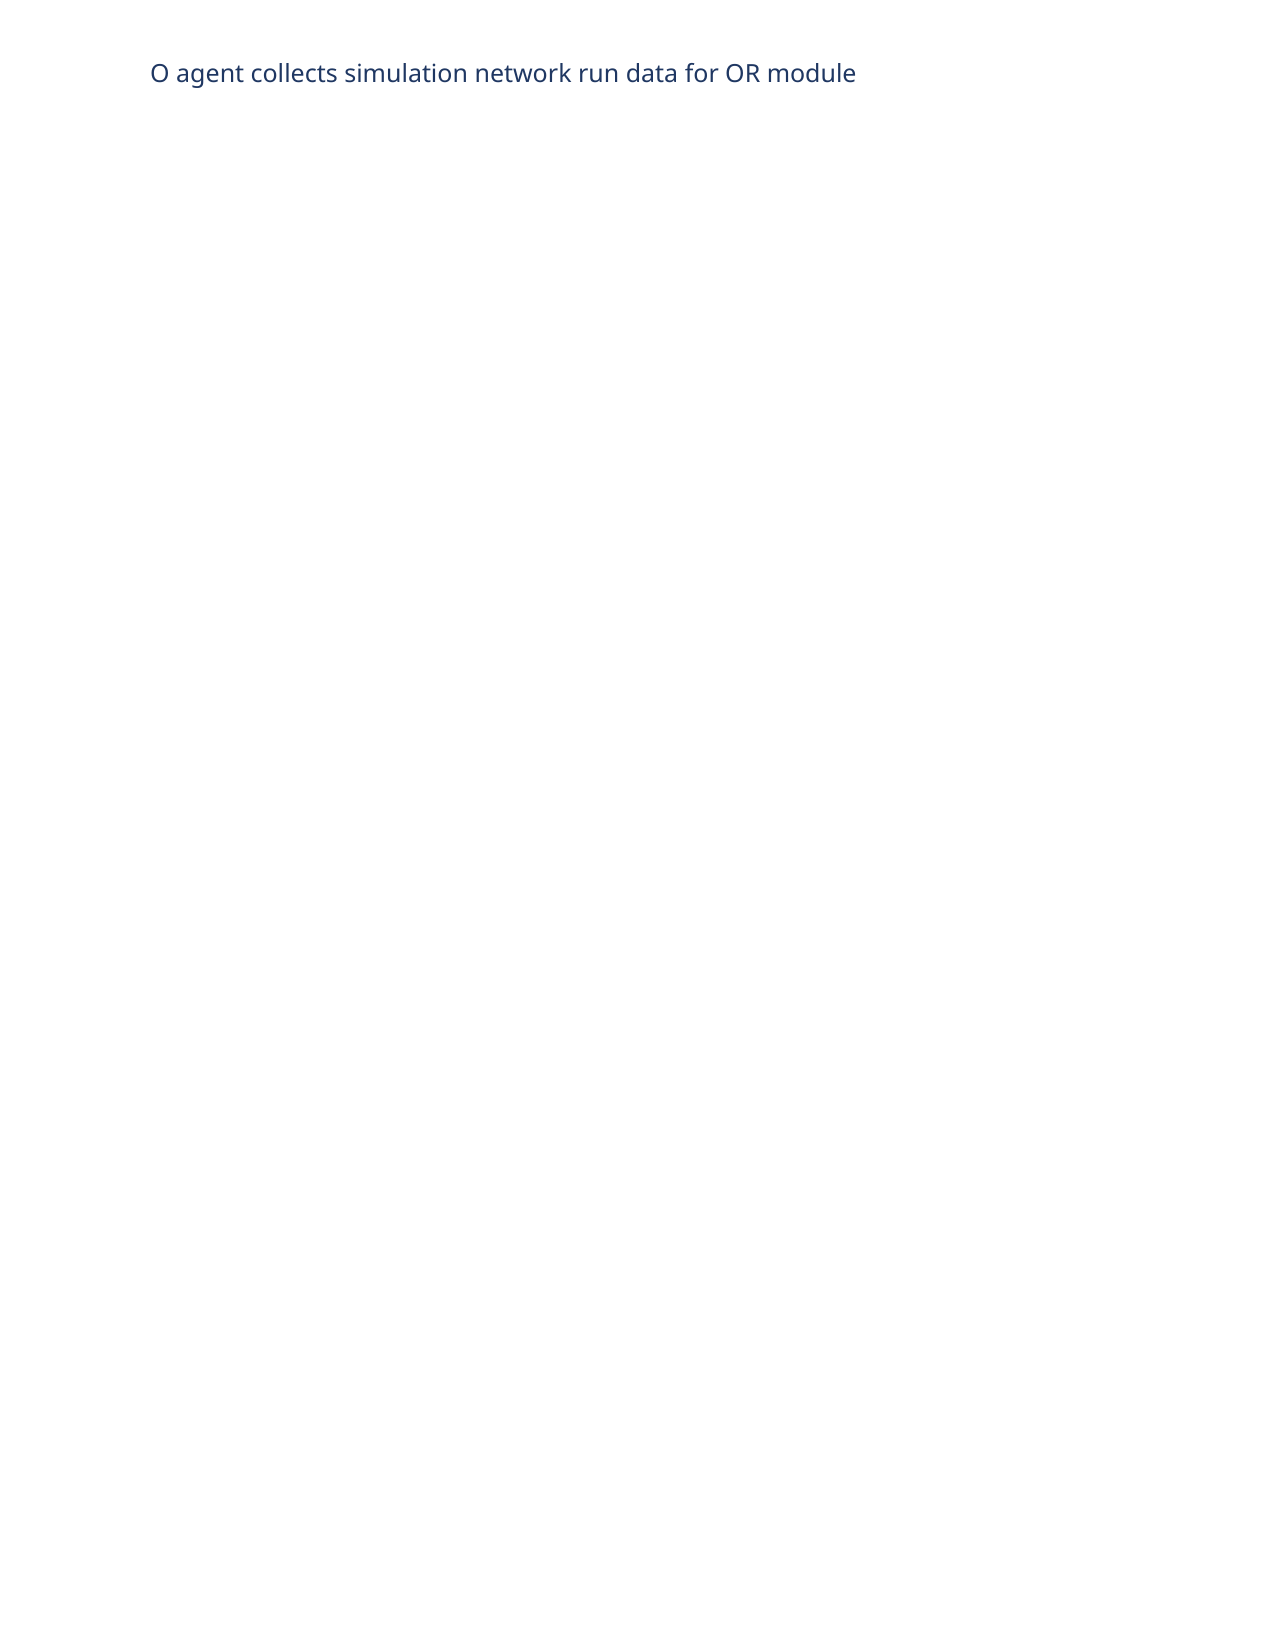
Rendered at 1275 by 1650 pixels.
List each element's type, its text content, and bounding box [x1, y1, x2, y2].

text O agent collects simulation network run data for OR module [150, 55, 1098, 89]
